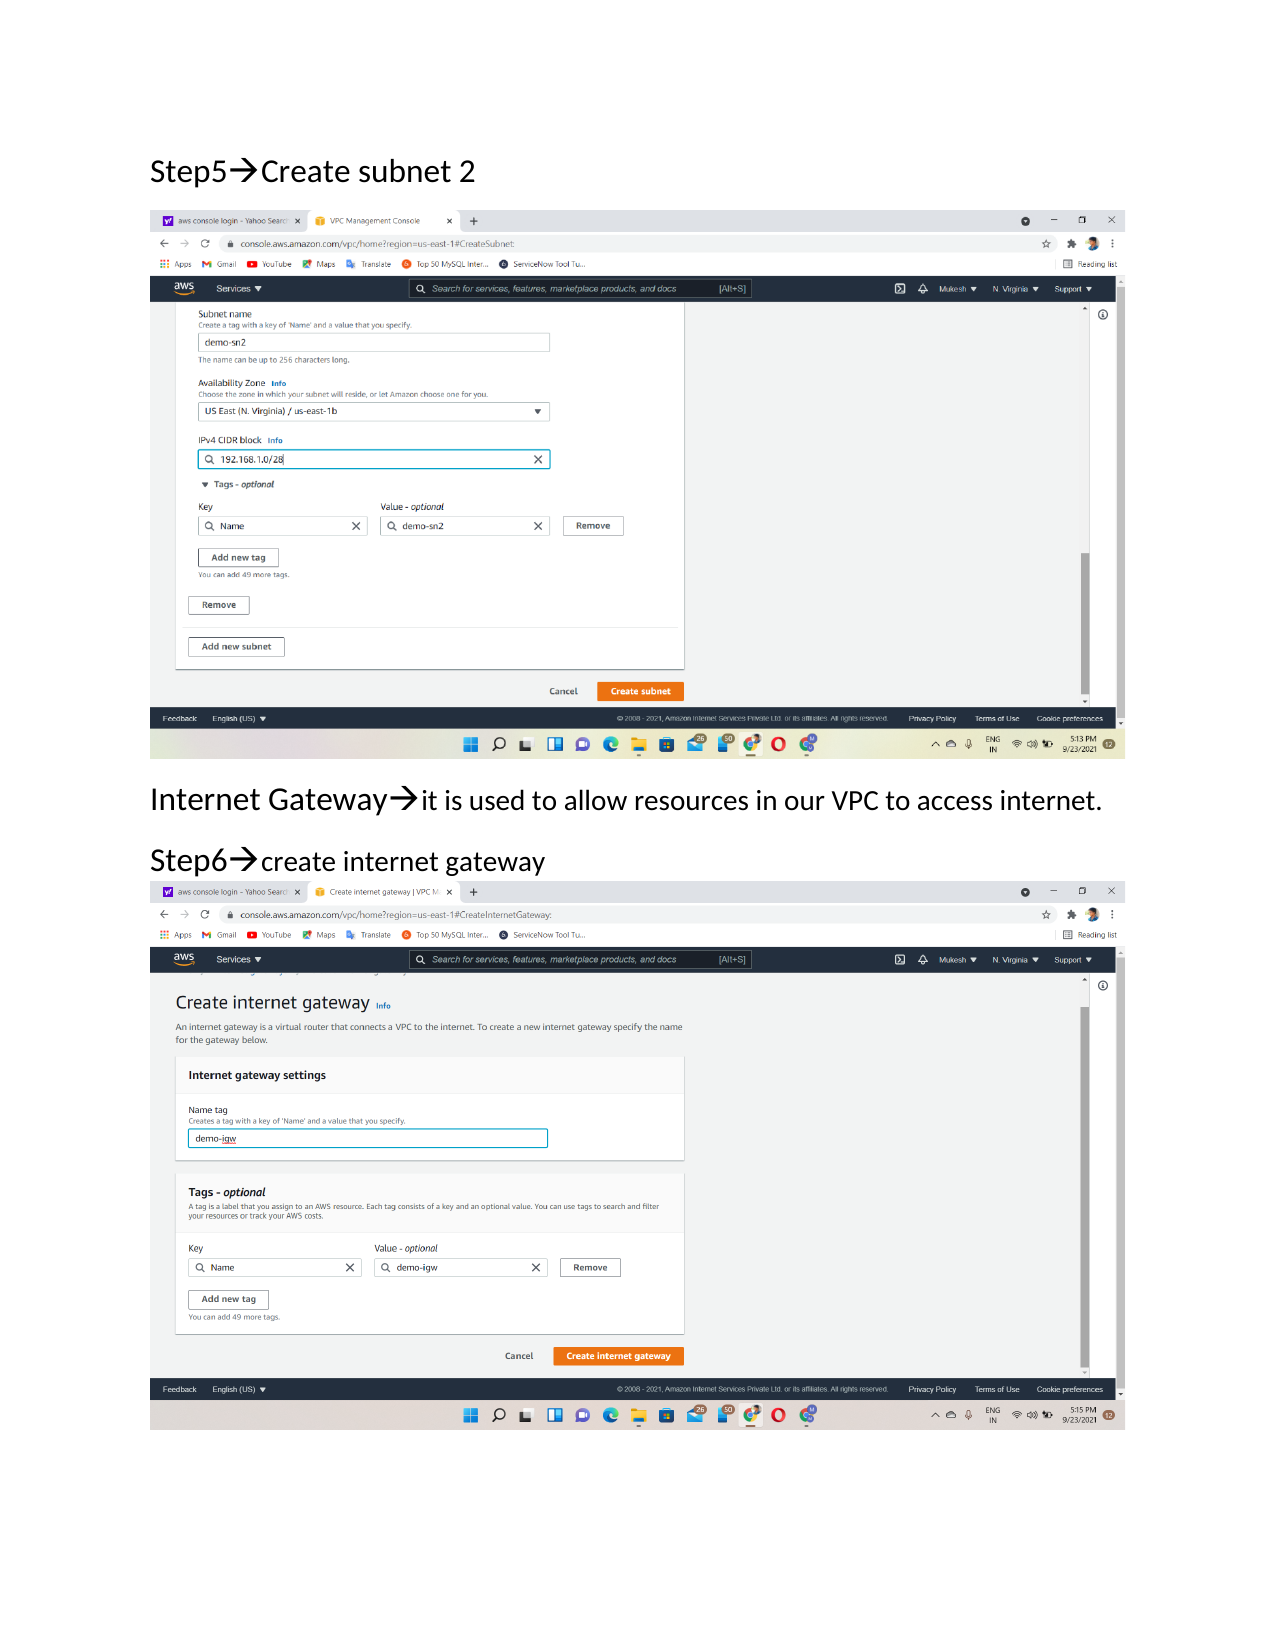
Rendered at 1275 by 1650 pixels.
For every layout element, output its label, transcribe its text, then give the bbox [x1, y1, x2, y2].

picture [150, 881, 1125, 1430]
text Step5Create subnet 2 [150, 150, 1125, 191]
picture [150, 210, 1125, 759]
text Step6create internet gateway [150, 838, 1125, 881]
text Internet Gatewayit is used to allow resources in our VPC to access internet. [150, 778, 1125, 819]
